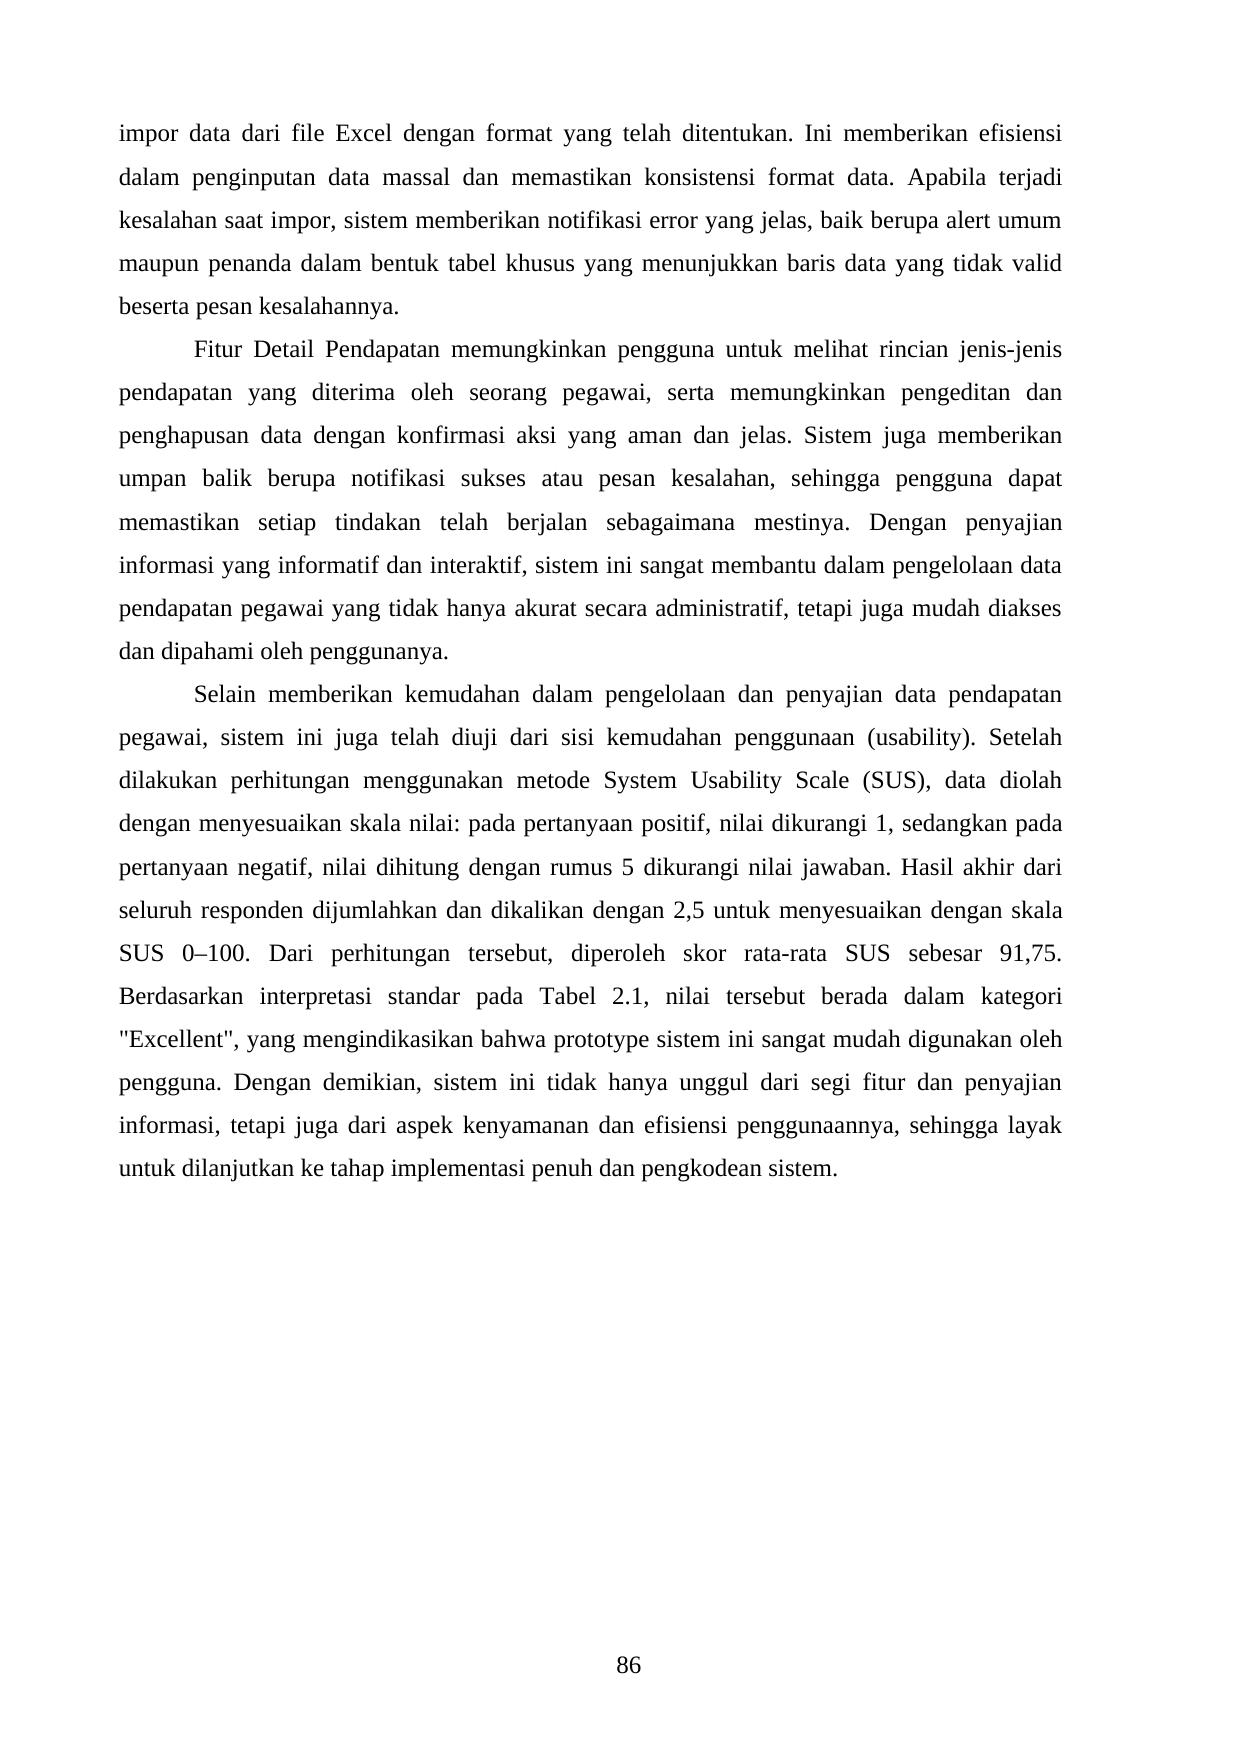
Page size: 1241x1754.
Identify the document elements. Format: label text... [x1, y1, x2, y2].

text Selain memberikan kemudahan dalam pengelolaan dan penyajian data pendapatan pegawai, sistem ini juga telah diuji dari sisi kemudahan penggunaan (usability). Setelah dilakukan perhitungan menggunakan metode System Usability Scale (SUS), data diolah dengan menyesuaikan skala nilai: pada pertanyaan positif, nilai dikurangi 1, sedangkan pada pertanyaan negatif, nilai dihitung dengan rumus 5 dikurangi nilai jawaban. Hasil akhir dari seluruh responden dijumlahkan dan dikalikan dengan 2,5 untuk menyesuaikan dengan skala SUS 0–100. Dari perhitungan tersebut, diperoleh skor rata-rata SUS sebesar 91,75. Berdasarkan interpretasi standar pada Tabel 2.1, nilai tersebut berada dalam kategori "Excellent", yang mengindikasikan bahwa prototype sistem ini sangat mudah digunakan oleh pengguna. Dengan demikian, sistem ini tidak hanya unggul dari segi fitur dan penyajian informasi, tetapi juga dari aspek kenyamanan dan efisiensi penggunaannya, sehingga layak untuk dilanjutkan ke tahap implementasi penuh dan pengkodean sistem. [118, 679, 1063, 1182]
text Fitur Detail Pendapatan memungkinkan pengguna untuk melihat rincian jenis-jenis pendapatan yang diterima oleh seorang pegawai, serta memungkinkan pengeditan dan penghapusan data dengan konfirmasi aksi yang aman dan jelas. Sistem juga memberikan umpan balik berupa notifikasi sukses atau pesan kesalahan, sehingga pengguna dapat memastikan setiap tindakan telah berjalan sebagaimana mestinya. Dengan penyajian informasi yang informatif dan interaktif, sistem ini sangat membantu dalam pengelolaan data pendapatan pegawai yang tidak hanya akurat secara administratif, tetapi juga mudah diakses dan dipahami oleh penggunanya. [118, 334, 1063, 665]
